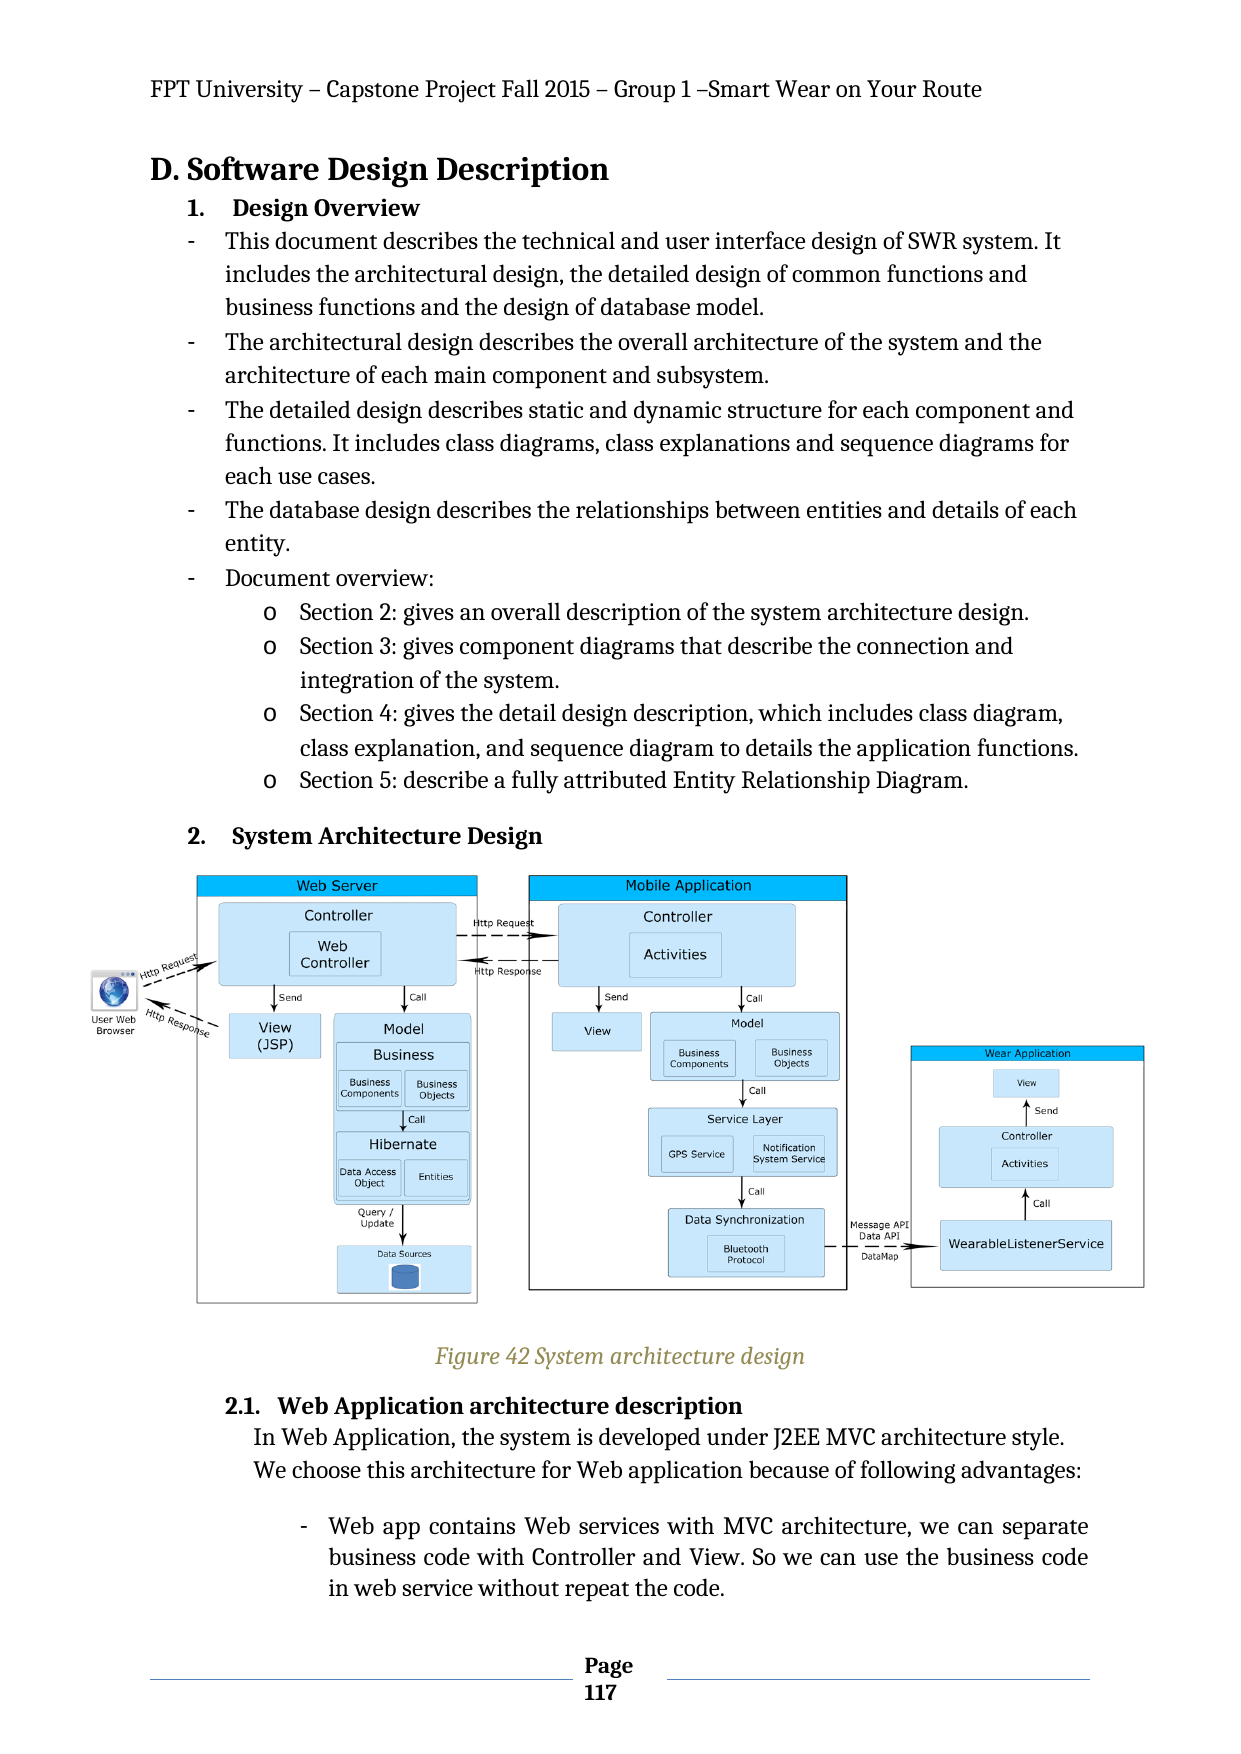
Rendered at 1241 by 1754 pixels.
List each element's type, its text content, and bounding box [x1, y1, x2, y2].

list This document describes the technical and user interface design of SWR system. It includes the architectural design, the detailed design of common functions and business functions and the design of database model. [187, 225, 1090, 322]
subtitle Web Application architecture description [225, 1392, 1090, 1421]
subtitle System Architecture Design [187, 822, 1090, 851]
list Section 5: describe a fully attributed Entity Relationship Diagram. [262, 766, 1090, 796]
list Web app contains Web services with MVC architecture, we can separate business code with Controller and View. So we can use the business code in web service without repeat the code. [300, 1510, 1090, 1602]
text In Web Application, the system is developed under J2EE MVC architecture style. We choose this architecture for Web application because of following advantages: [253, 1423, 1090, 1485]
list Section 2: gives an overall description of the system architecture design. [262, 597, 1090, 627]
list The detailed design describes static and dynamic structure for each component and functions. It includes class diagrams, class explanations and sequence diagrams for each use cases. [187, 394, 1090, 490]
list Section 3: gives component diagrams that describe the connection and integration of the system. [262, 632, 1090, 695]
subtitle Design Overview [187, 194, 1090, 223]
picture [84, 852, 1168, 1318]
subtitle Software Design Description [150, 150, 1090, 188]
text Figure 42 System architecture design [150, 1342, 1090, 1371]
list The database design describes the relationships between entities and details of each entity. [187, 494, 1090, 558]
list The architectural design describes the overall architecture of the system and the architecture of each main component and subsystem. [187, 326, 1090, 389]
list Section 4: gives the detail design description, which includes class diagram, class explanation, and sequence diagram to details the application functions. [262, 699, 1090, 762]
list Document overview: [187, 562, 1090, 593]
